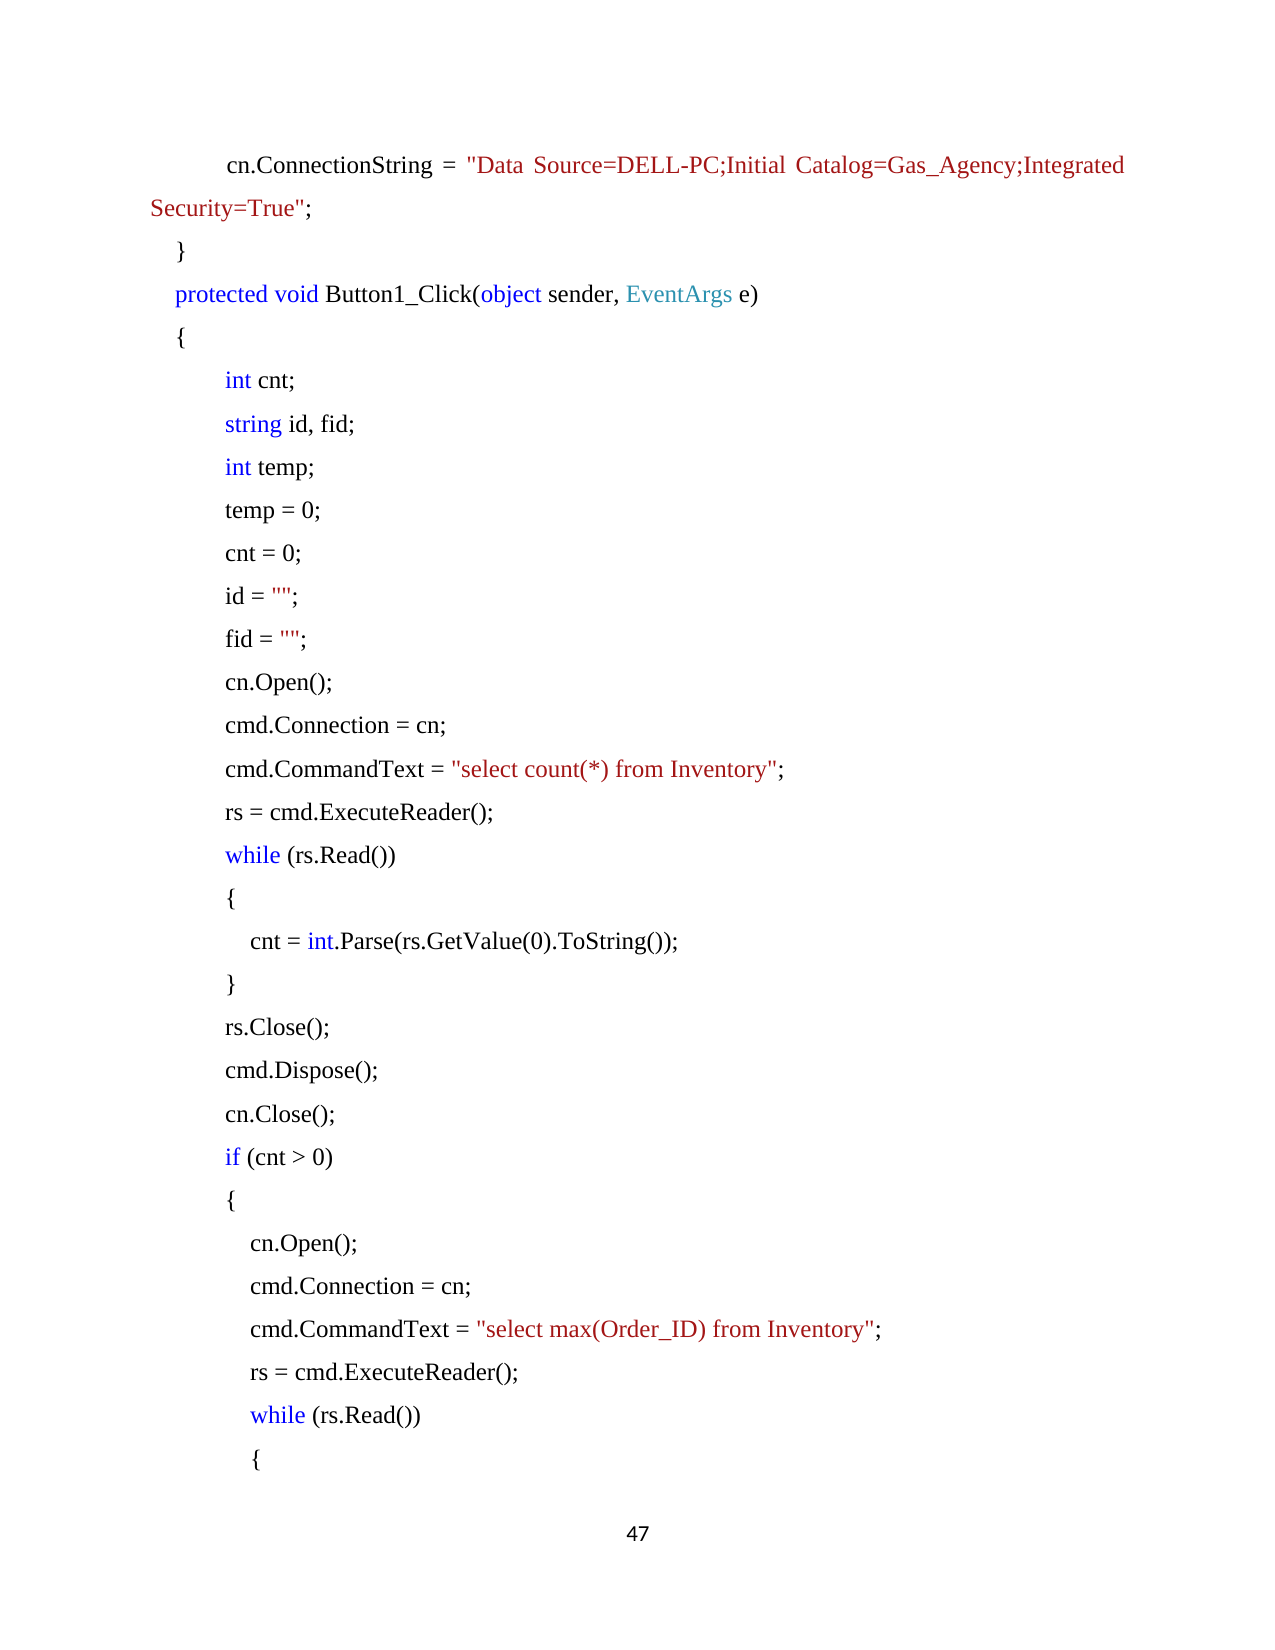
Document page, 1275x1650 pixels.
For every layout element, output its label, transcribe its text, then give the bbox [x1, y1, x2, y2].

text } [150, 279, 1125, 308]
text cmd.Connection = cn; [150, 754, 1125, 782]
text int temp; [150, 495, 1125, 524]
text id = ""; [150, 624, 1125, 653]
text while (rs.Read()) [150, 1444, 1125, 1472]
text int cnt; [150, 409, 1125, 437]
text cmd.CommandText = "select count(*) from Inventory"; [150, 797, 1125, 826]
text fid = ""; [150, 667, 1125, 696]
text rs = cmd.ExecuteReader(); [150, 1401, 1125, 1429]
text cnt = 0; [150, 581, 1125, 610]
text cmd.Connection = cn; [150, 1314, 1125, 1343]
text cnt = int.Parse(rs.GetValue(0).ToString()); [150, 969, 1125, 998]
text temp = 0; [150, 538, 1125, 567]
text cn.Open(); [150, 711, 1125, 739]
text } [150, 1012, 1125, 1041]
text rs.Close(); [150, 1056, 1125, 1084]
text cn.Close(); [150, 1142, 1125, 1171]
text { [150, 1228, 1125, 1257]
text { [150, 366, 1125, 394]
text if (cnt > 0) [150, 1185, 1125, 1214]
text cmd.CommandText = "select max(Order_ID) from Inventory"; [150, 1357, 1125, 1386]
text rs = cmd.ExecuteReader(); [150, 840, 1125, 869]
text cn.ConnectionString = "Data Source=DELL-PC;Initial Catalog=Gas_Agency;Integrated Security=True"; [150, 193, 1125, 265]
text } [150, 150, 1125, 179]
text protected void Button1_Click(object sender, EventArgs e) [150, 322, 1125, 351]
text while (rs.Read()) [150, 883, 1125, 912]
text { [150, 926, 1125, 955]
text string id, fid; [150, 452, 1125, 481]
text cn.Open(); [150, 1271, 1125, 1300]
text cmd.Dispose(); [150, 1099, 1125, 1127]
